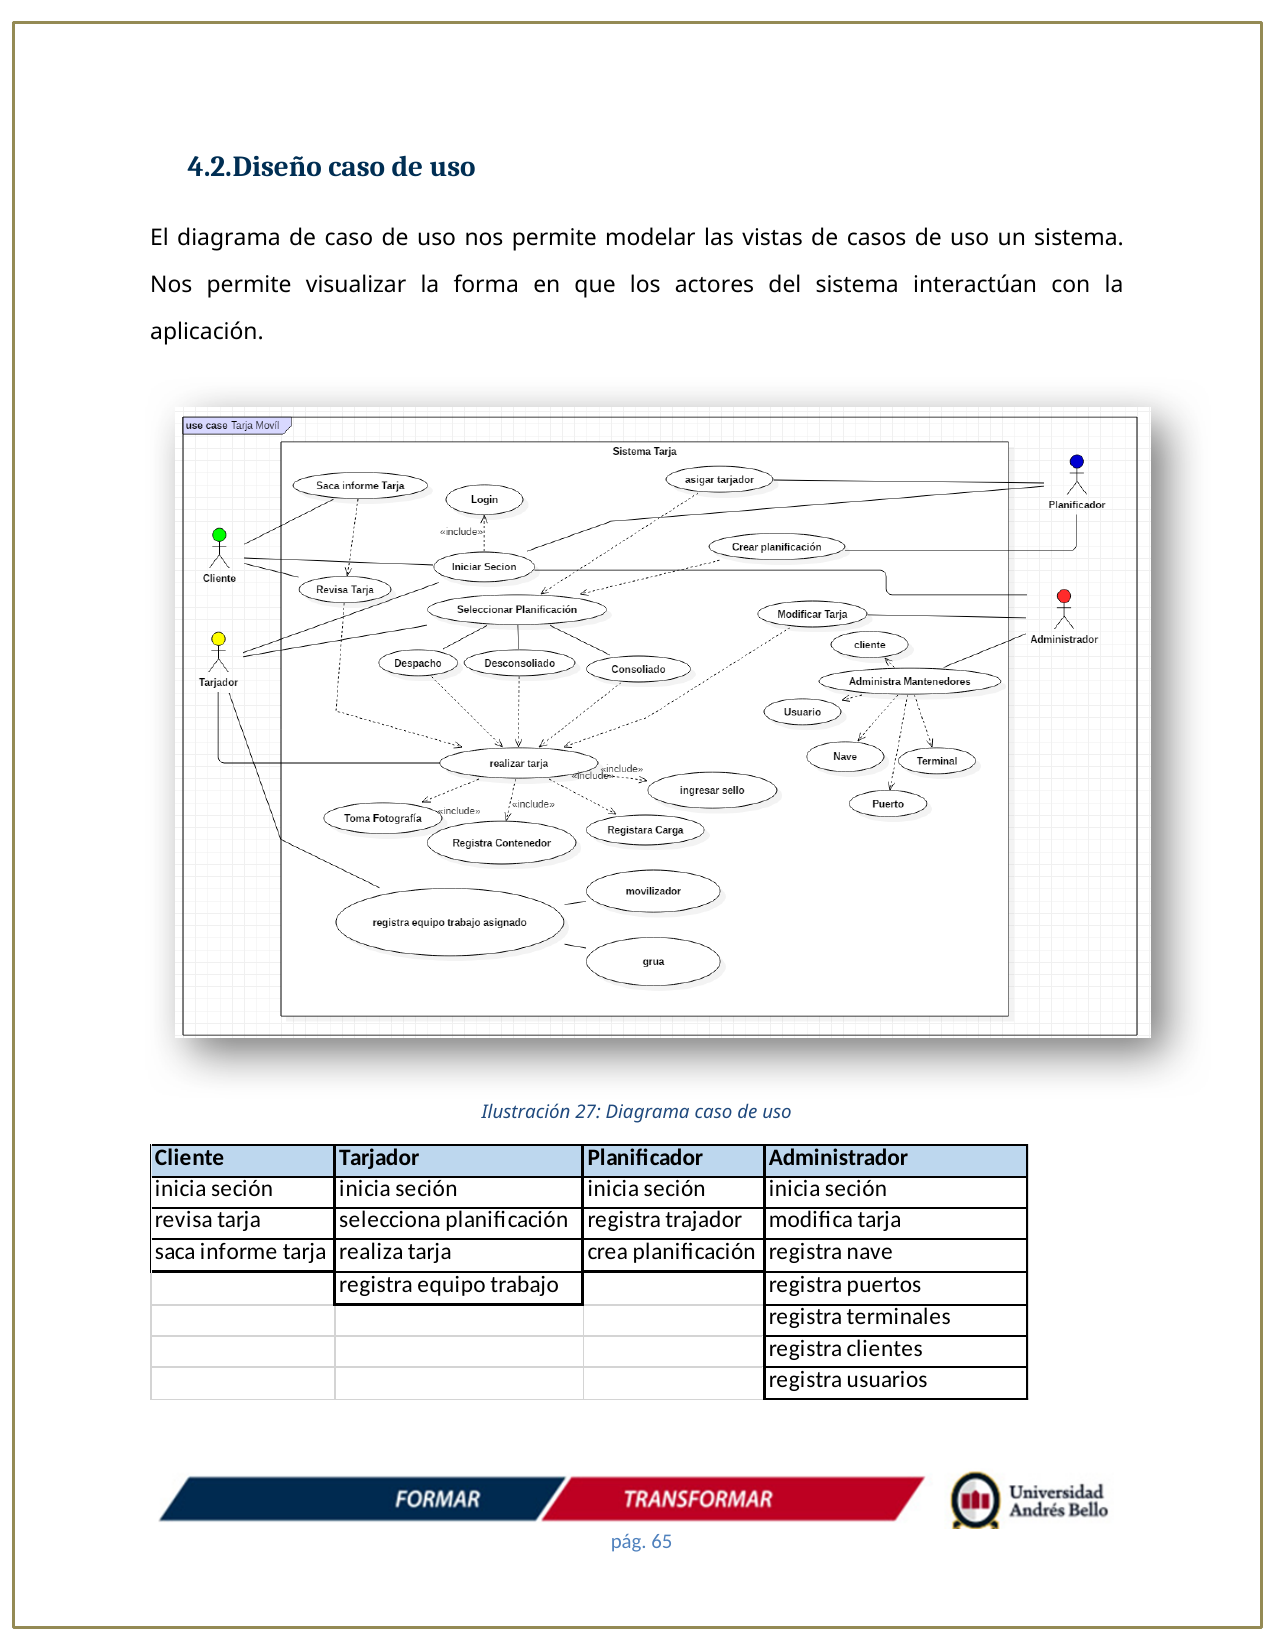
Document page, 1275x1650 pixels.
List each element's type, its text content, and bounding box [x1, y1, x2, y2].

text Ilustración 27: Diagrama caso de uso [150, 1098, 1125, 1124]
picture [175, 407, 1151, 1038]
subtitle Diseño caso de uso [187, 150, 1125, 183]
text El diagrama de caso de uso nos permite modelar las vistas de casos de uso un sistema. Nos permite visualizar la forma en que los actores del sistema interactúan con la aplicación. [150, 221, 1125, 346]
picture [157, 1468, 1133, 1529]
